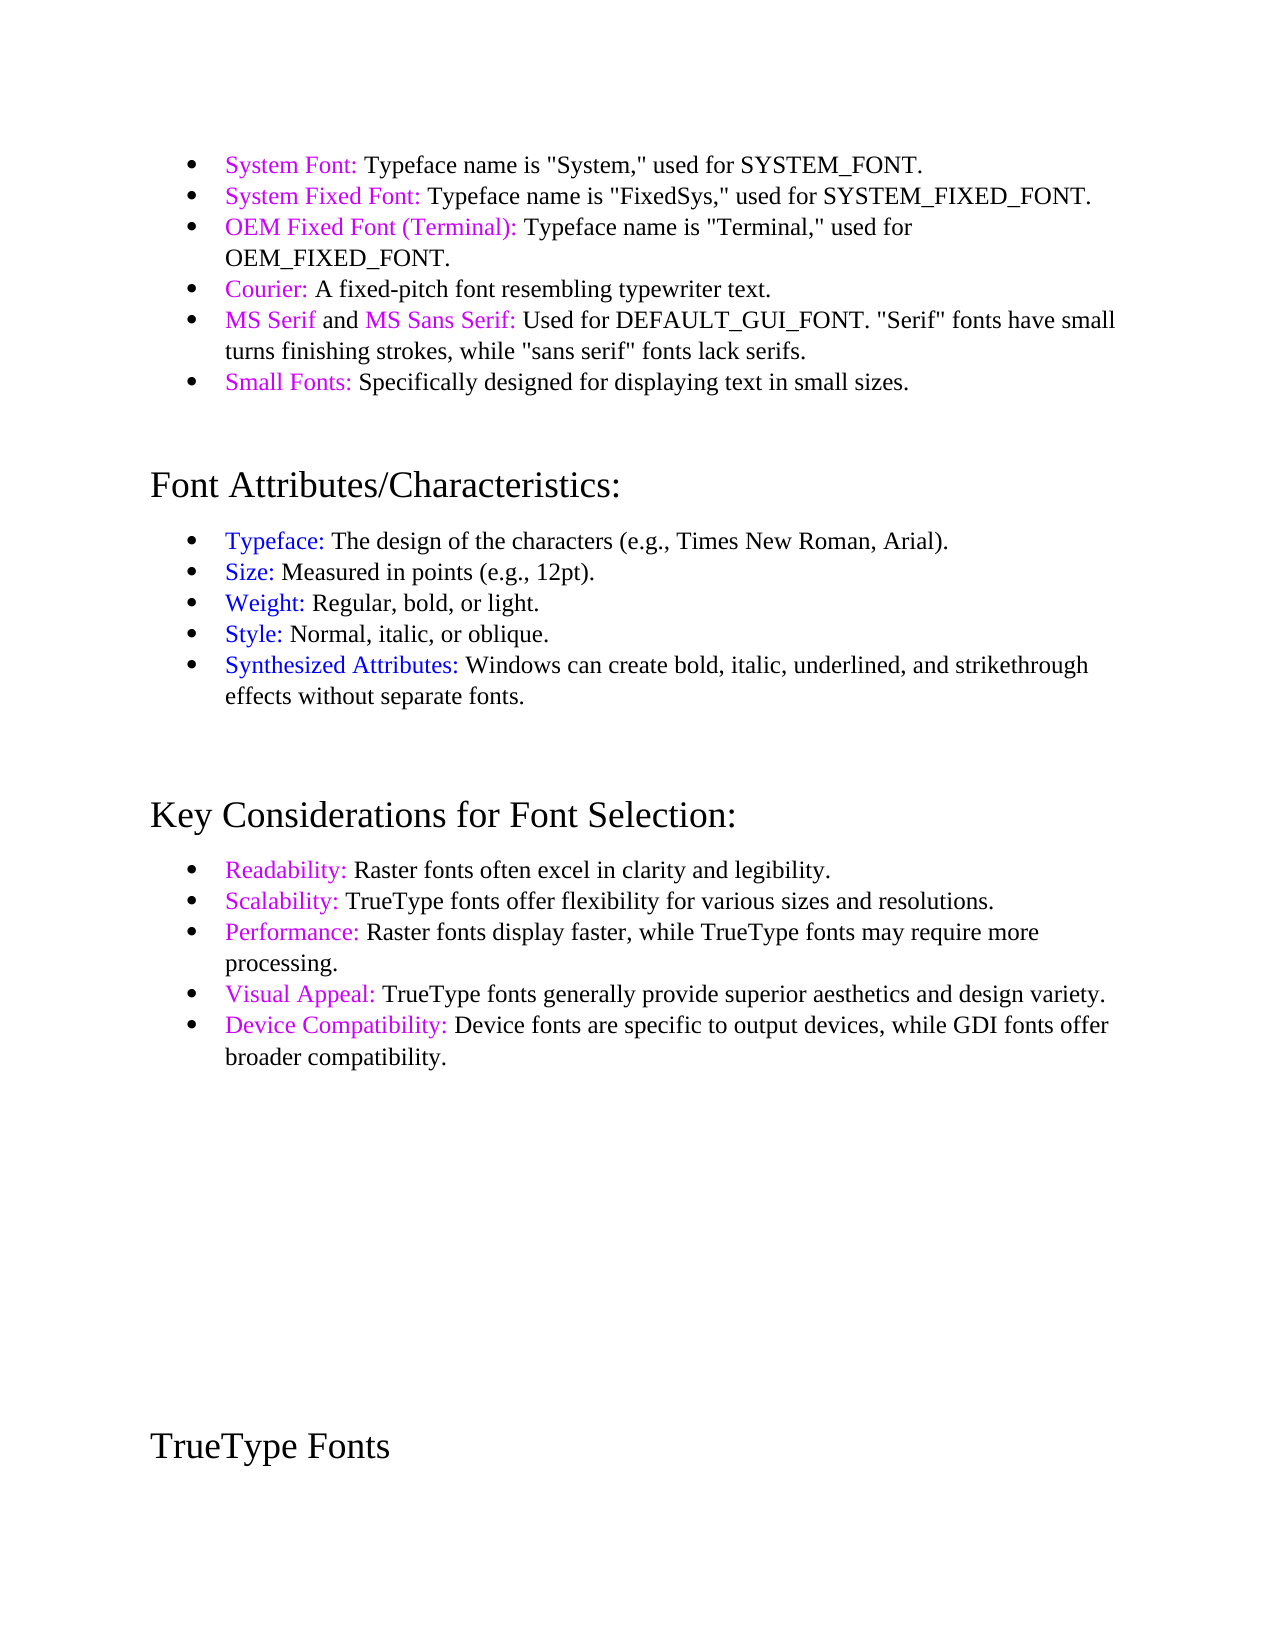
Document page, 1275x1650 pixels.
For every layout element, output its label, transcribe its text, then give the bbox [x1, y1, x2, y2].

list Readability: Raster fonts often excel in clarity and legibility. [187, 855, 1125, 884]
list Device Compatibility: Device fonts are specific to output devices, while GDI fonts offer broader compatibility. [187, 1011, 1125, 1070]
list Size: Measured in points (e.g., 12pt). [187, 557, 1125, 586]
list System Font: Typeface name is "System," used for SYSTEM_FONT. [187, 150, 1125, 179]
list Style: Normal, italic, or oblique. [187, 619, 1125, 648]
list System Fixed Font: Typeface name is "FixedSys," used for SYSTEM_FIXED_FONT. [187, 181, 1125, 210]
text Font Attributes/Characteristics: [150, 463, 1125, 506]
list Small Fonts: Specifically designed for displaying text in small sizes. [187, 367, 1125, 396]
list MS Serif and MS Sans Serif: Used for DEFAULT_GUI_FONT. "Serif" fonts have small turns finishing strokes, while "sans serif" fonts lack serifs. [187, 305, 1125, 365]
list Visual Appeal: TrueType fonts generally provide superior aesthetics and design variety. [187, 979, 1125, 1008]
list Performance: Raster fonts display faster, while TrueType fonts may require more processing. [187, 917, 1125, 977]
list Typeface: The design of the characters (e.g., Times New Roman, Arial). [187, 526, 1125, 555]
list Synthesized Attributes: Windows can create bold, italic, underlined, and strikethrough effects without separate fonts. [187, 650, 1125, 710]
text TrueType Fonts [150, 1423, 1125, 1466]
list Weight: Regular, bold, or light. [187, 588, 1125, 617]
list OEM Fixed Font (Terminal): Typeface name is "Terminal," used for OEM_FIXED_FONT. [187, 212, 1125, 272]
list Scalability: TrueType fonts offer flexibility for various sizes and resolutions. [187, 886, 1125, 915]
list Courier: A fixed-pitch font resembling typewriter text. [187, 274, 1125, 303]
text Key Considerations for Font Selection: [150, 792, 1125, 835]
